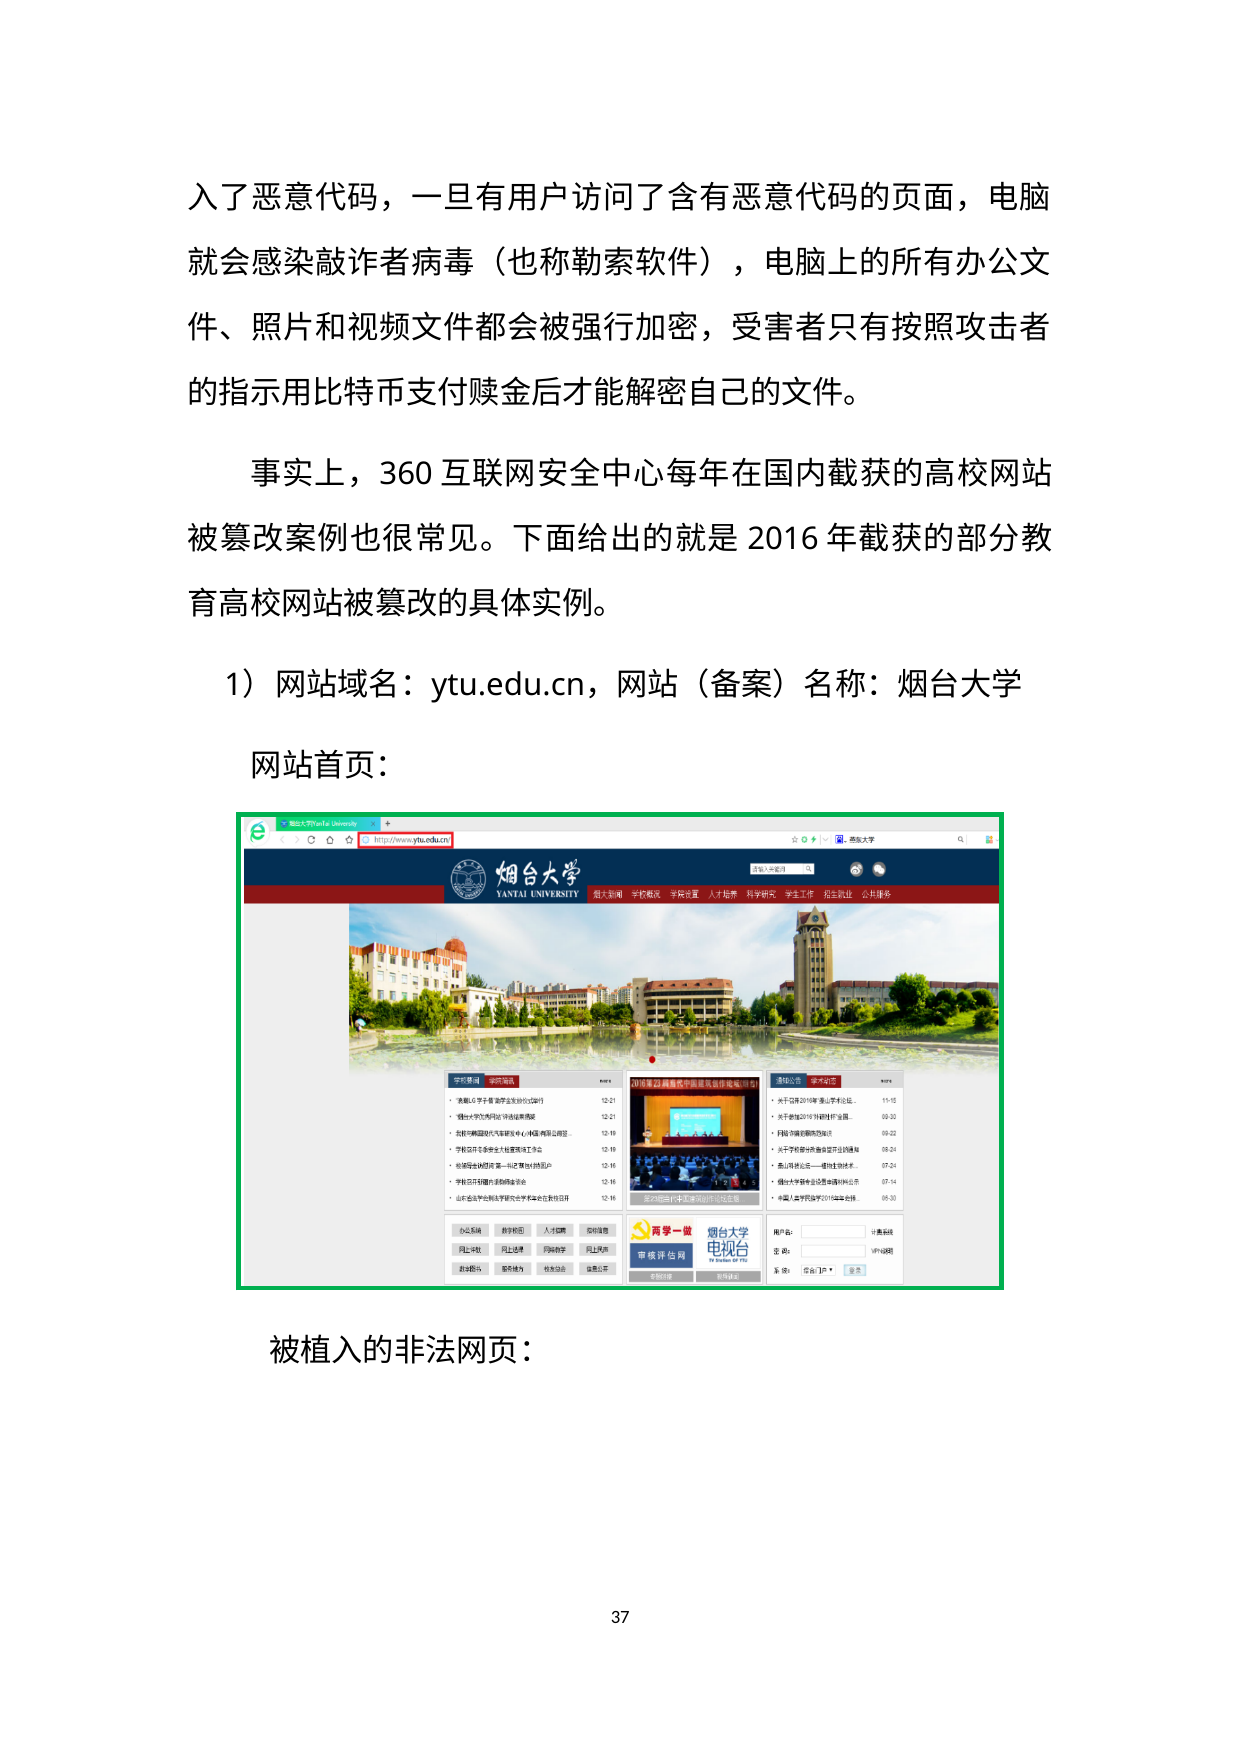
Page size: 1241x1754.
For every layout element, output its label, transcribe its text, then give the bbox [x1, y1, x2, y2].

list 网站域名：ytu.edu.cn，网站（备案）名称：烟台大学 [224, 649, 1053, 714]
picture [244, 817, 999, 1286]
text 网站首页： [187, 731, 1053, 796]
text 事实上，360互联网安全中心每年在国内截获的高校网站被篡改案例也很常见。下面给出的就是2016年截获的部分教育高校网站被篡改的具体实例。 [187, 438, 1053, 633]
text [187, 162, 1053, 422]
list 被植入的非法网页： [269, 1316, 1053, 1381]
